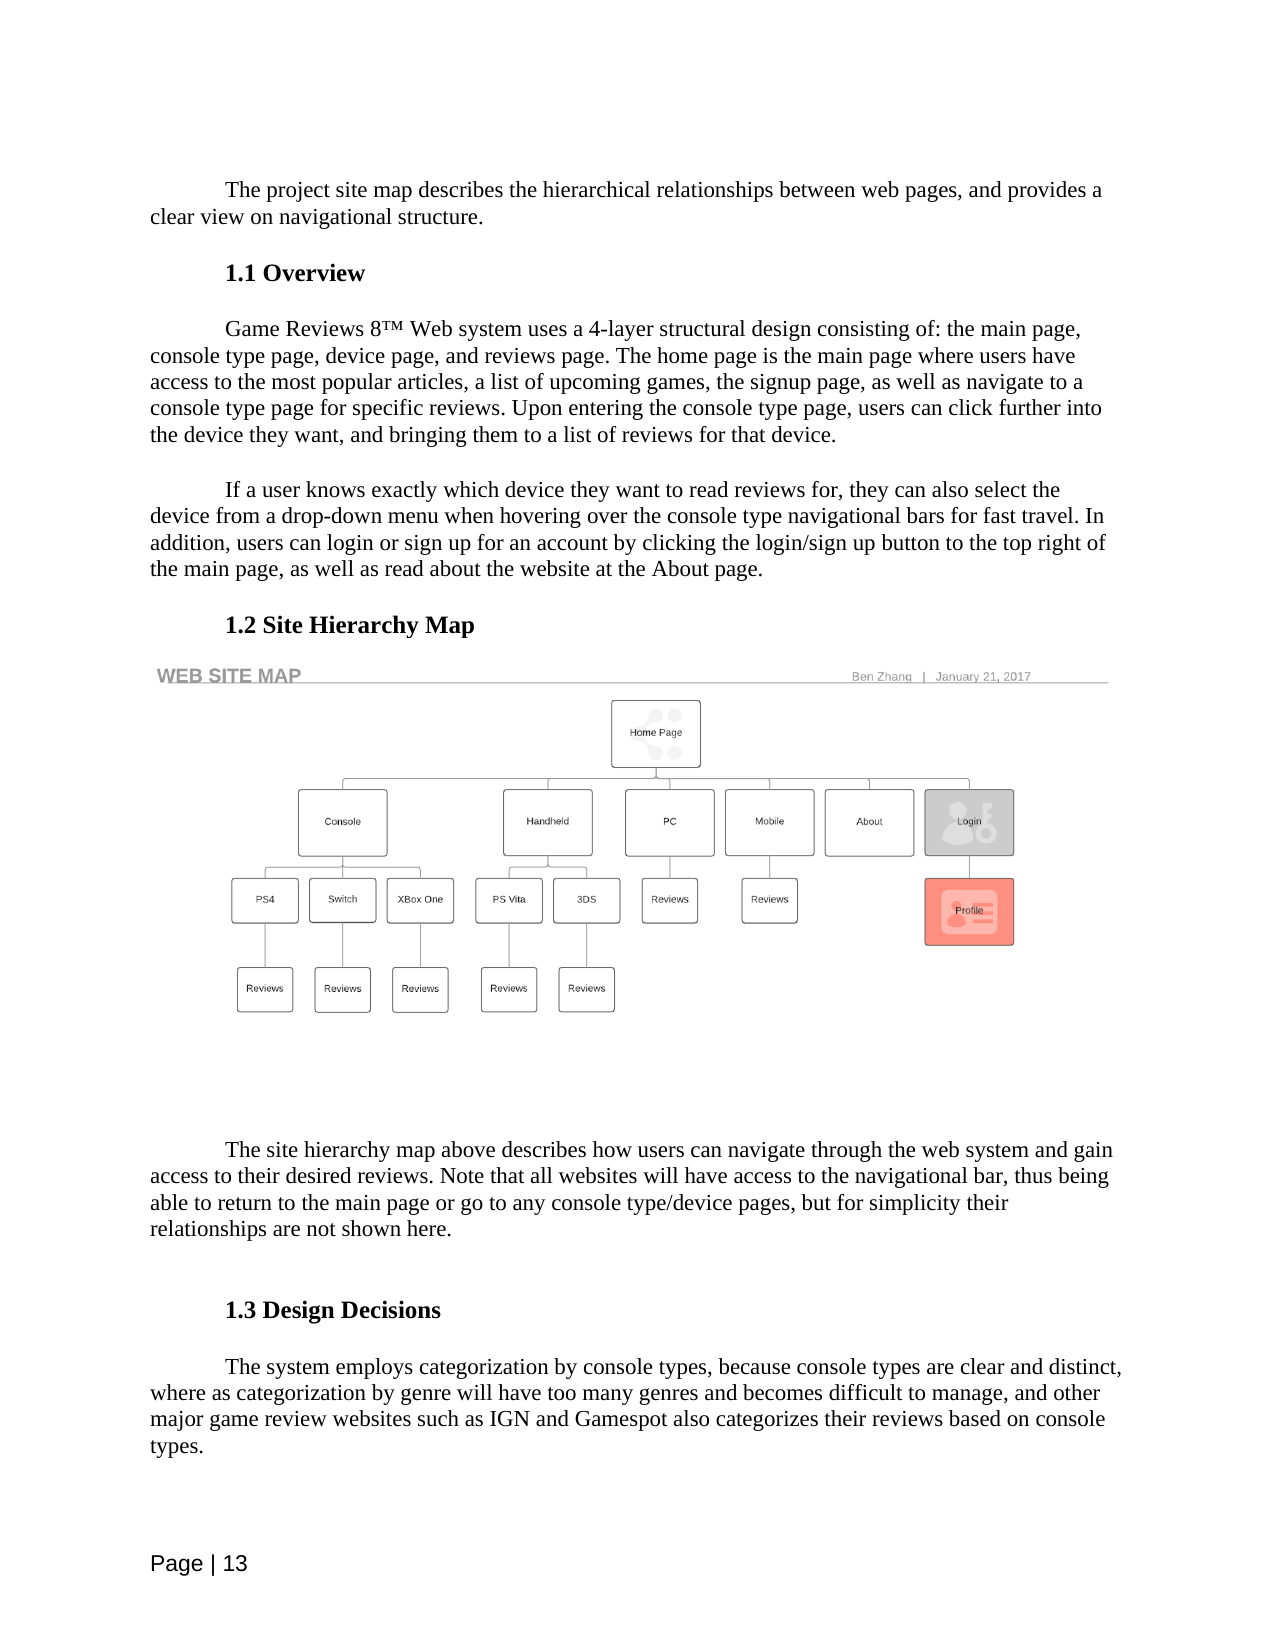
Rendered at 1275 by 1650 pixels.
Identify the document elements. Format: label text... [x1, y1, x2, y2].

text 1.3 Design Decisions [150, 1295, 1125, 1324]
text The site hierarchy map above describes how users can navigate through the web system and gain access to their desired reviews. Note that all websites will have access to the navigational bar, thus being able to return to the main page or go to any console type/device pages, but for simplicity their relationships are not shown here. [150, 1136, 1125, 1241]
picture [150, 638, 1125, 1056]
text Game Reviews 8™ Web system uses a 4-layer structural design consisting of: the main page, console type page, device page, and reviews page. The home page is the main page where users have access to the most popular articles, a list of upcoming games, the signup page, as well as navigate to a console type page for specific reviews. Upon entering the console type page, users can click further into the device they want, and bringing them to a list of reviews for that device. [150, 315, 1125, 447]
text The project site map describes the hierarchical relationships between web pages, and provides a clear view on navigational structure. [150, 176, 1125, 229]
text If a user knows exactly which device they want to read reviews for, they can also select the device from a drop-down menu when hovering over the console type navigational bars for fast travel. In addition, users can login or sign up for an account by clicking the login/sign up button to the top right of the main page, as well as read about the website at the About page. [150, 476, 1125, 581]
text 1.1 Overview [150, 258, 1125, 287]
text The system employs categorization by console types, because console types are clear and distinct, where as categorization by genre will have too many genres and becomes difficult to manage, and other major game review websites such as IGN and Gamespot also categorizes their reviews based on console types. [150, 1353, 1125, 1458]
text 1.2 Site Hierarchy Map [150, 610, 1125, 638]
